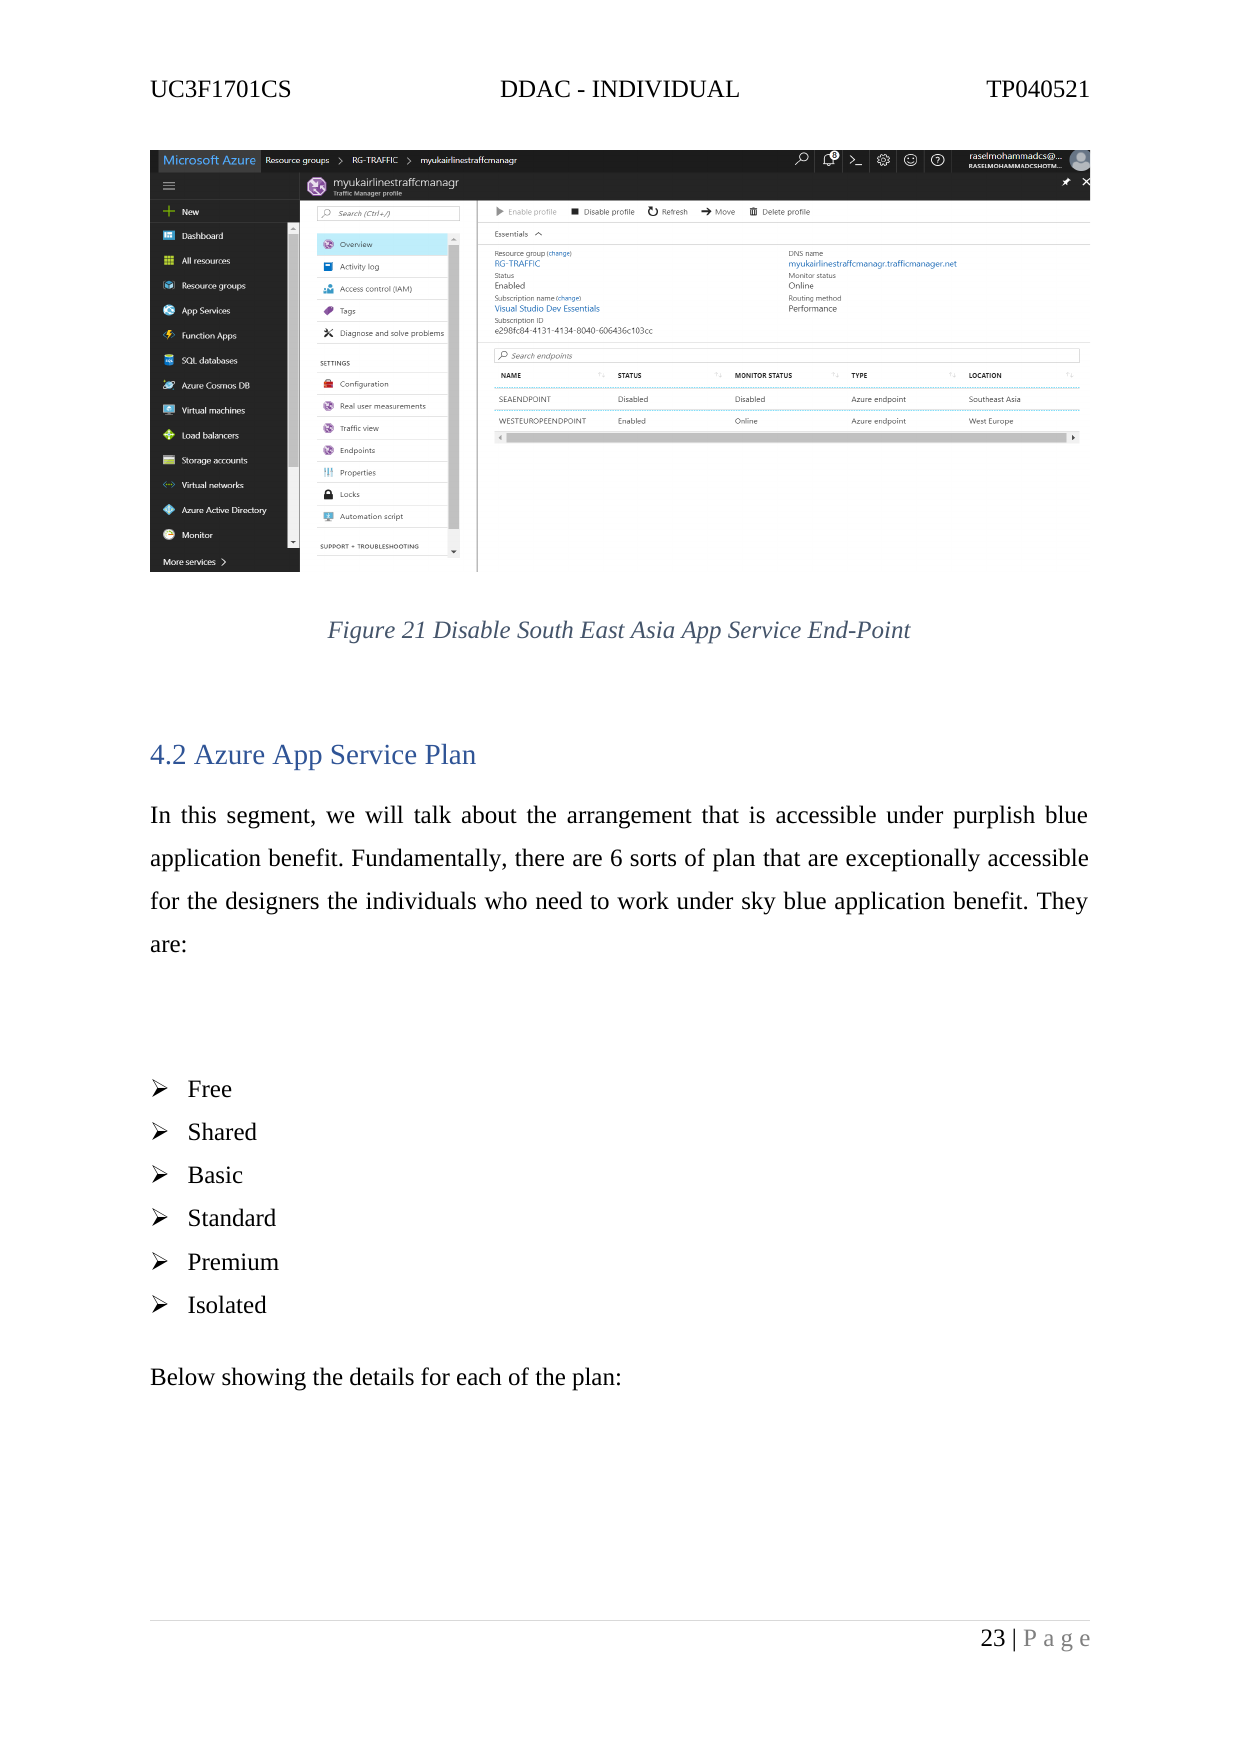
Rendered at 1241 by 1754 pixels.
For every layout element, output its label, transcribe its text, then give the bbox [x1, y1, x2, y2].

text In this segment, we will talk about the arrangement that is accessible under purplish blue application benefit. Fundamentally, there are 6 sorts of plan that are exceptionally accessible for the designers the individuals who need to work under sky blue application benefit. They are: [150, 800, 1090, 958]
picture [150, 150, 1091, 572]
text Below showing the details for each of the plan: [150, 1362, 1090, 1391]
subtitle 4.2 Azure App Service Plan [150, 737, 1090, 771]
list Premium [150, 1247, 1090, 1275]
list Standard [150, 1203, 1090, 1232]
list Basic [150, 1160, 1090, 1189]
list Shared [150, 1117, 1090, 1146]
list Free [150, 1074, 1090, 1103]
list Isolated [150, 1290, 1090, 1318]
